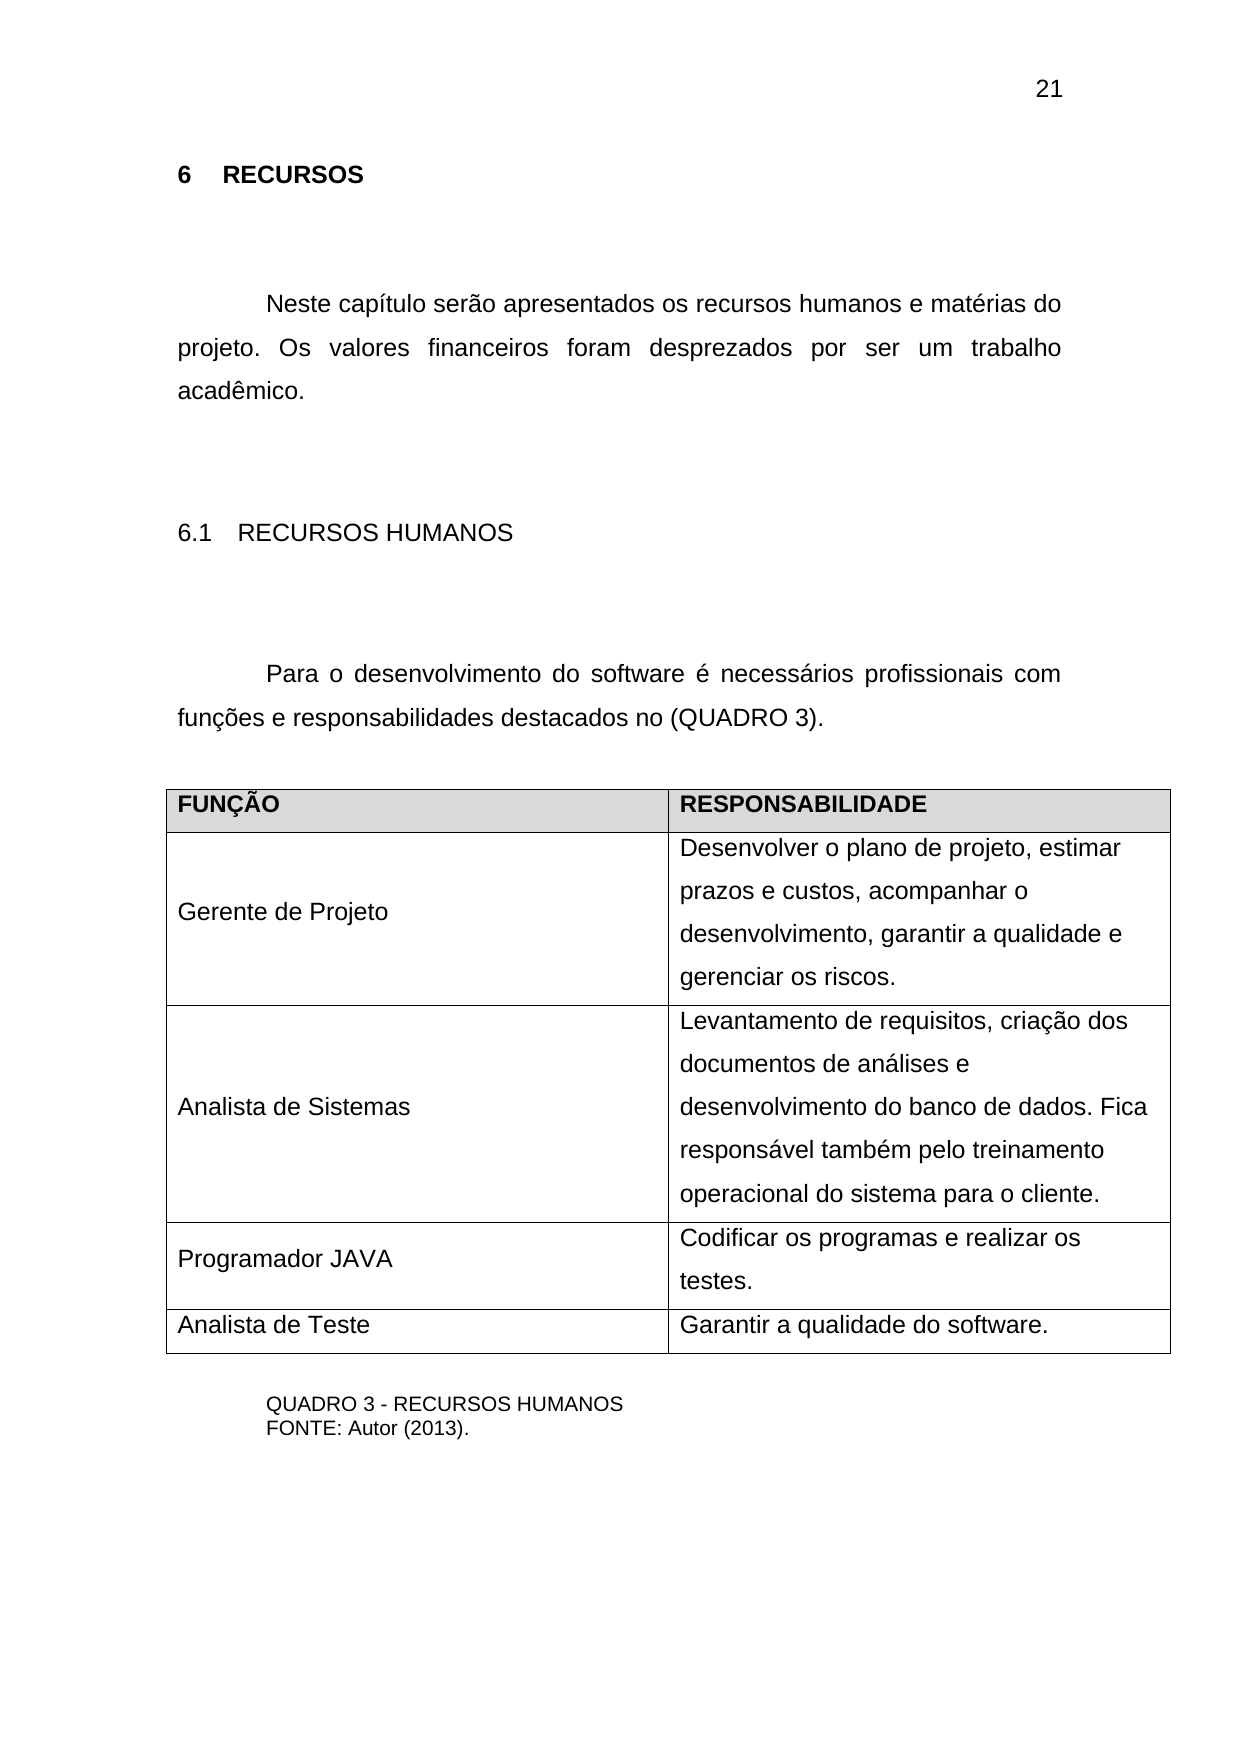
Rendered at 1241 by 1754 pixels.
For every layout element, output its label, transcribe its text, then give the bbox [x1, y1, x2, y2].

subtitle Recursos humanos [177, 517, 1063, 546]
table_cell Analista de Sistemas [167, 1006, 668, 1222]
table_cell Programador JAVA [167, 1223, 668, 1309]
subtitle RECURSOS [177, 160, 1063, 189]
table_cell Gerente de Projeto [167, 833, 668, 1005]
text FONTE: Autor (2013). [177, 1415, 1063, 1439]
table_header FUNÇÃO [167, 790, 668, 832]
table_cell Levantamento de requisitos, criação dos documentos de análises e desenvolvimento do banco de dados. Fica responsável também pelo treinamento operacional do sistema para o cliente. [669, 1006, 1170, 1222]
table_cell Codificar os programas e realizar os testes. [669, 1223, 1170, 1309]
text Neste capítulo serão apresentados os recursos humanos e matérias do projeto. Os valores financeiros foram desprezados por ser um trabalho acadêmico. [177, 289, 1063, 404]
table_cell Analista de Teste [167, 1310, 668, 1353]
table_header RESPONSABILIDADE [669, 790, 1170, 832]
table_cell Garantir a qualidade do software. [669, 1310, 1170, 1353]
text Quadro - Recursos humanos [177, 1391, 1063, 1415]
text Para o desenvolvimento do software é necessários profissionais com funções e responsabilidades destacados no (QUADRO 3). [177, 659, 1063, 731]
table_cell Desenvolver o plano de projeto, estimar prazos e custos, acompanhar o desenvolvimento, garantir a qualidade e gerenciar os riscos. [669, 833, 1170, 1005]
